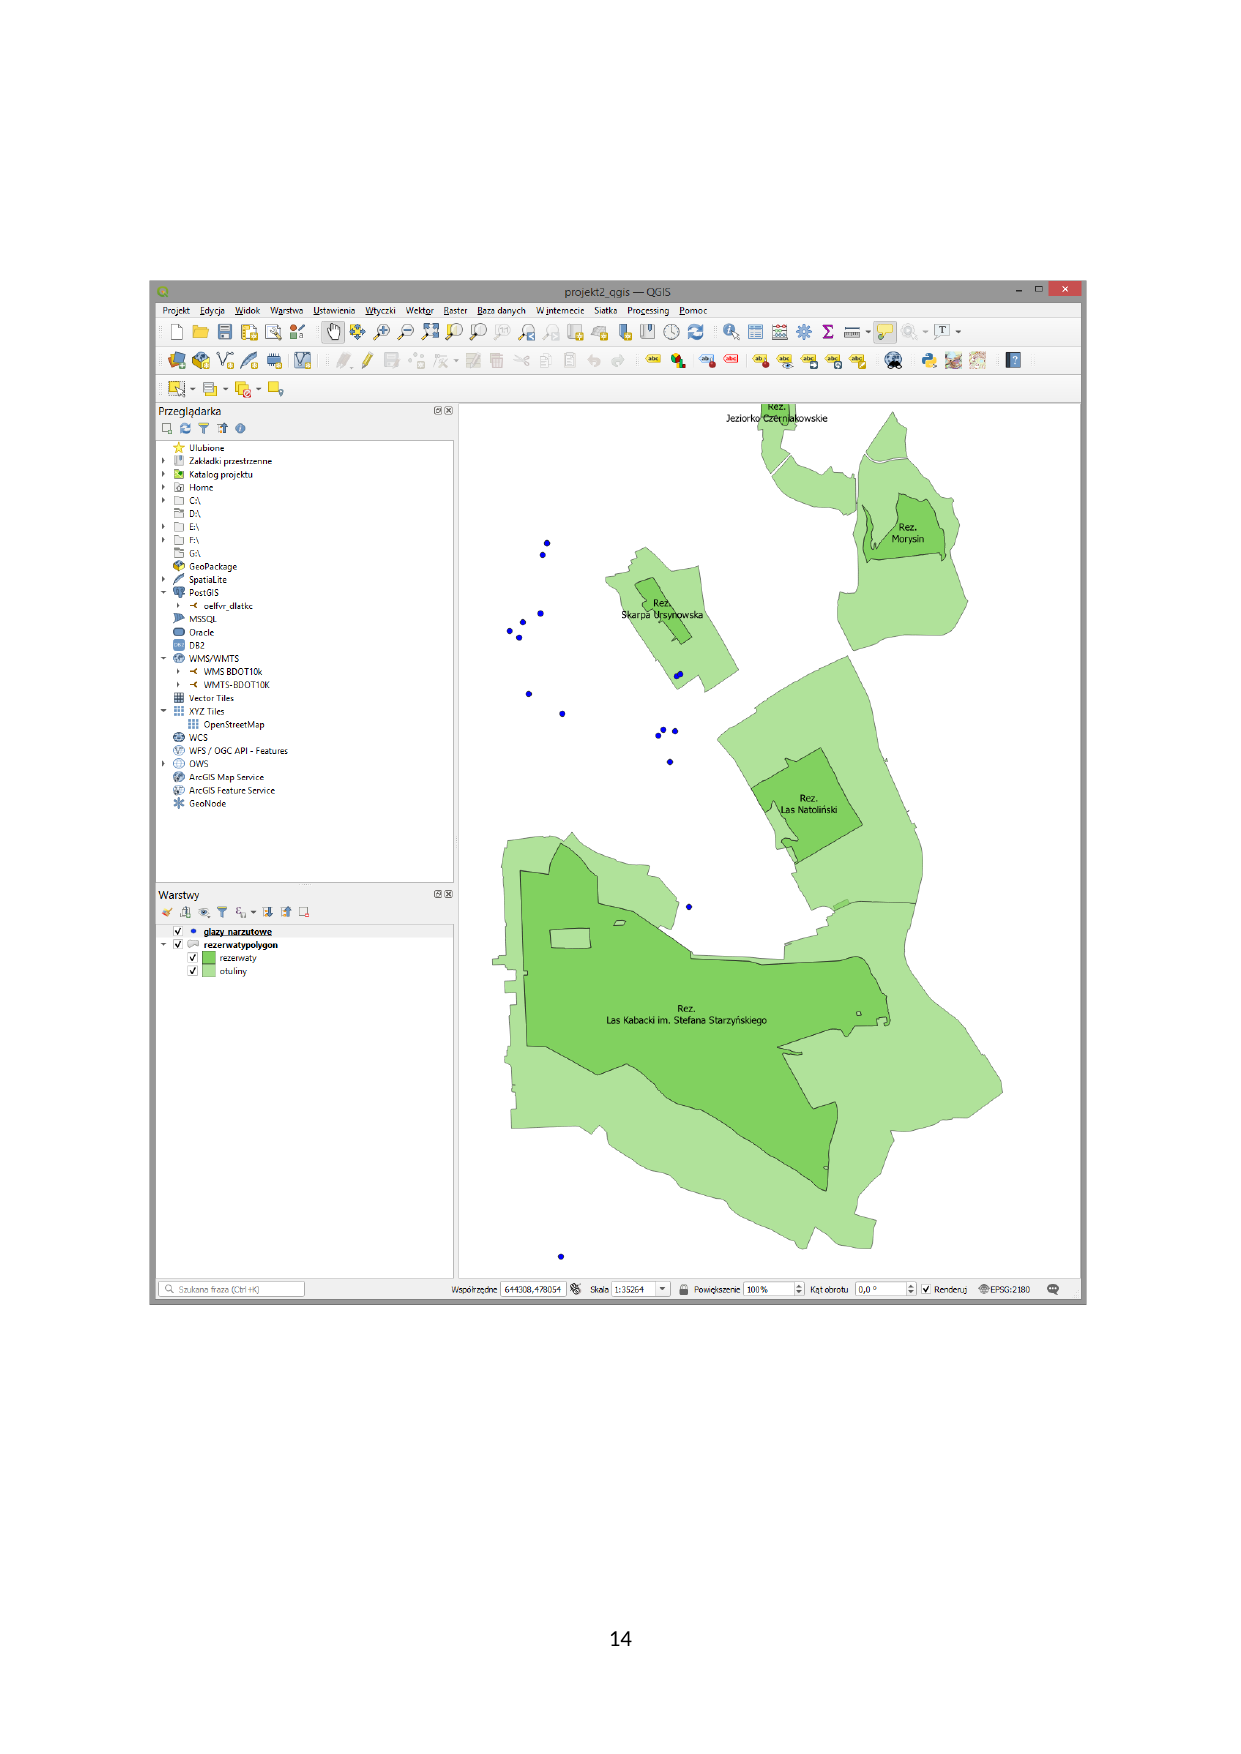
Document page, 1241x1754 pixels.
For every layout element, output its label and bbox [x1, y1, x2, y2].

picture [147, 278, 1092, 1306]
